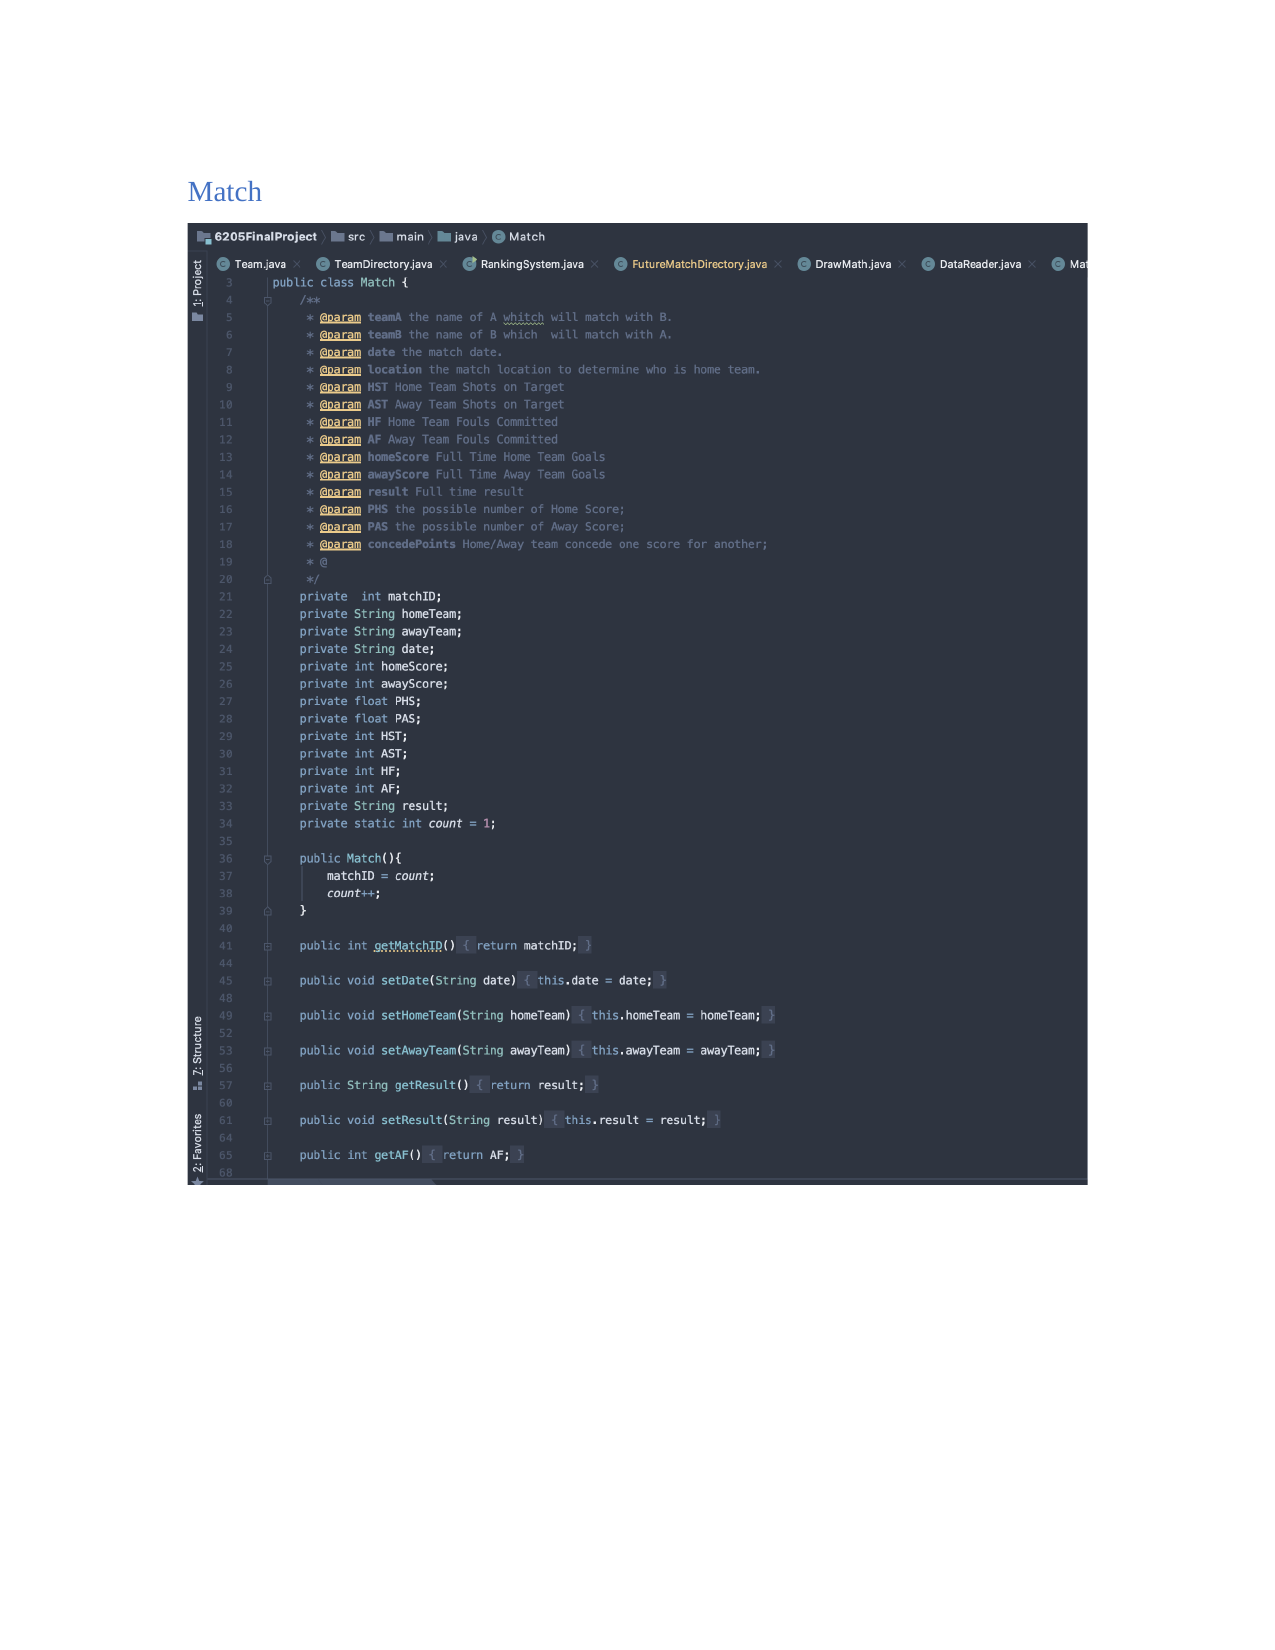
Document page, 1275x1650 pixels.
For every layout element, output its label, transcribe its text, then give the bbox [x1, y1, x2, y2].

picture [187, 223, 1088, 1185]
subtitle Match [187, 159, 1087, 223]
